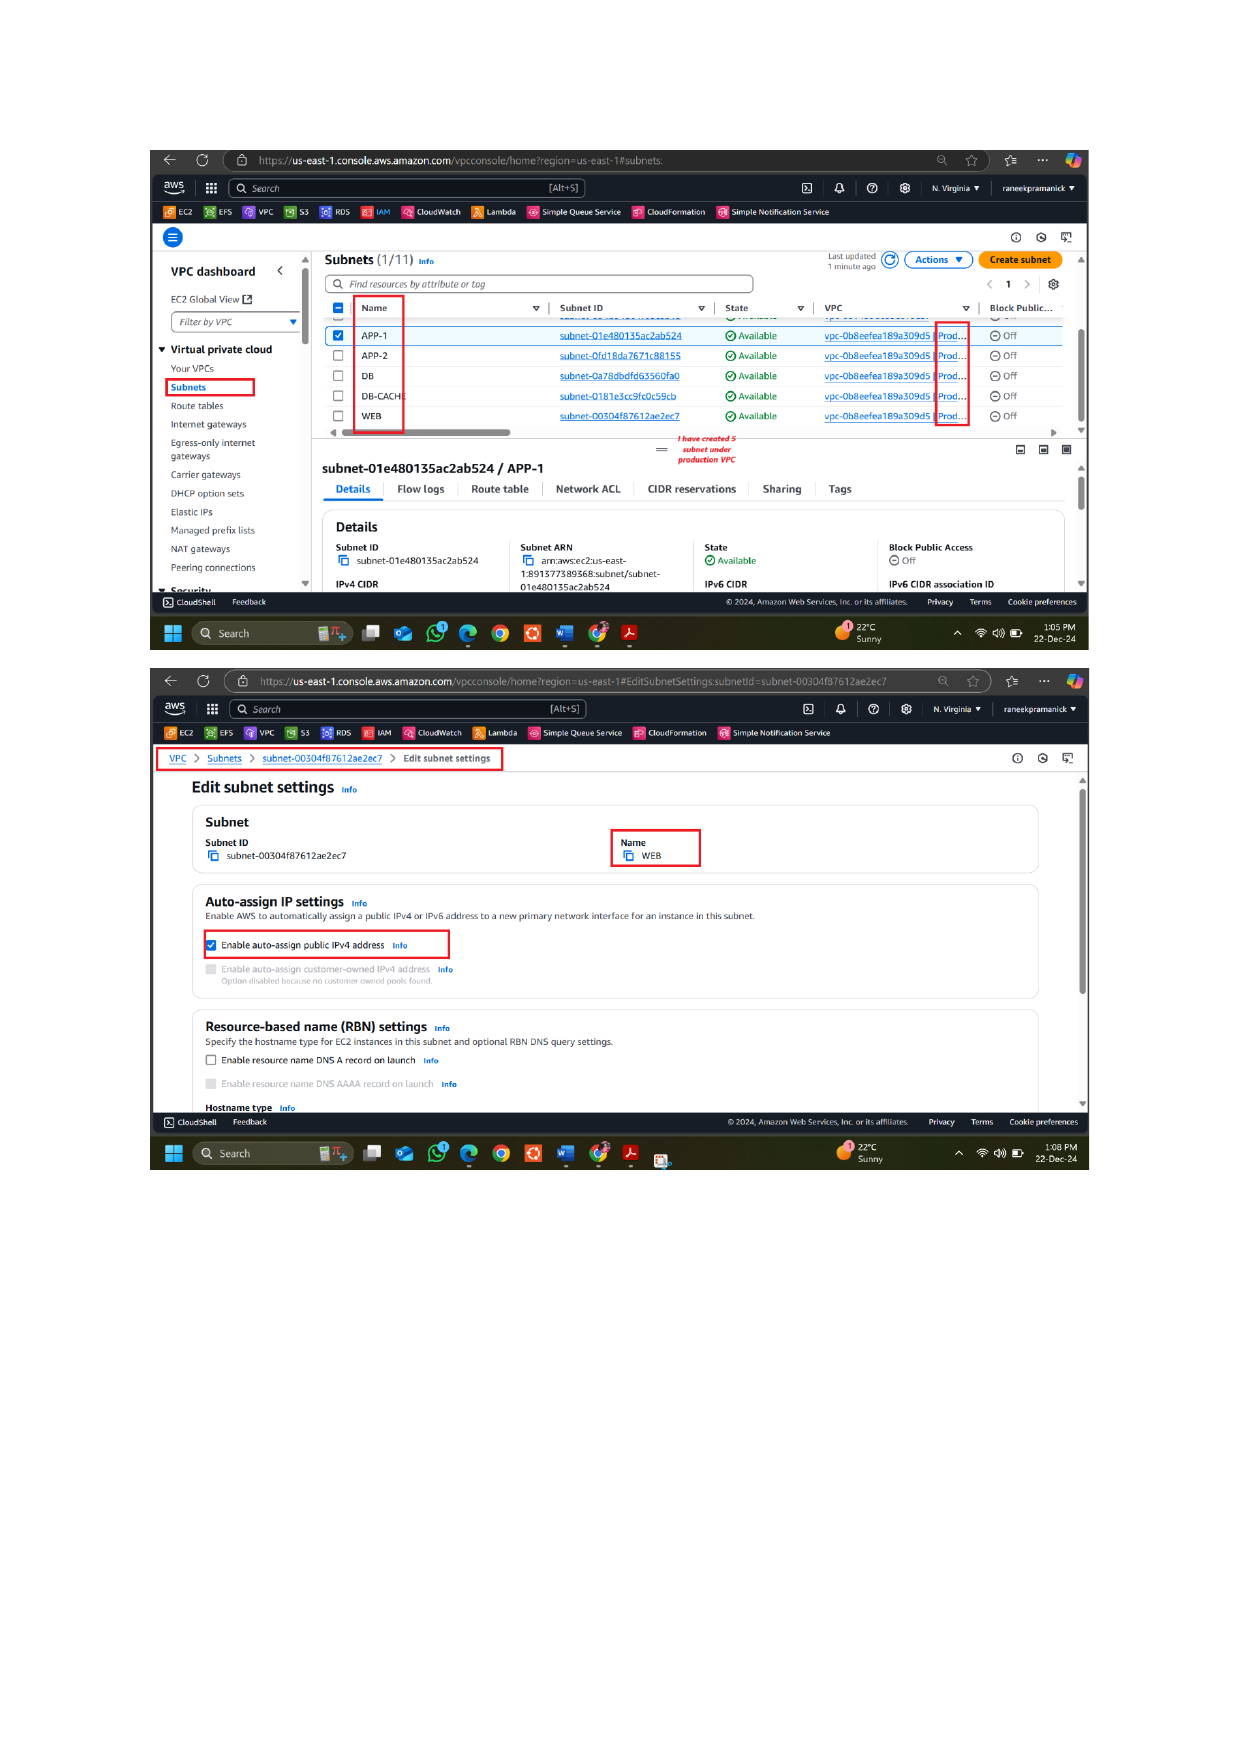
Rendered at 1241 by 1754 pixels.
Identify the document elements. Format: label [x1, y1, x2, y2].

picture [150, 668, 1090, 1170]
picture [150, 150, 1089, 650]
